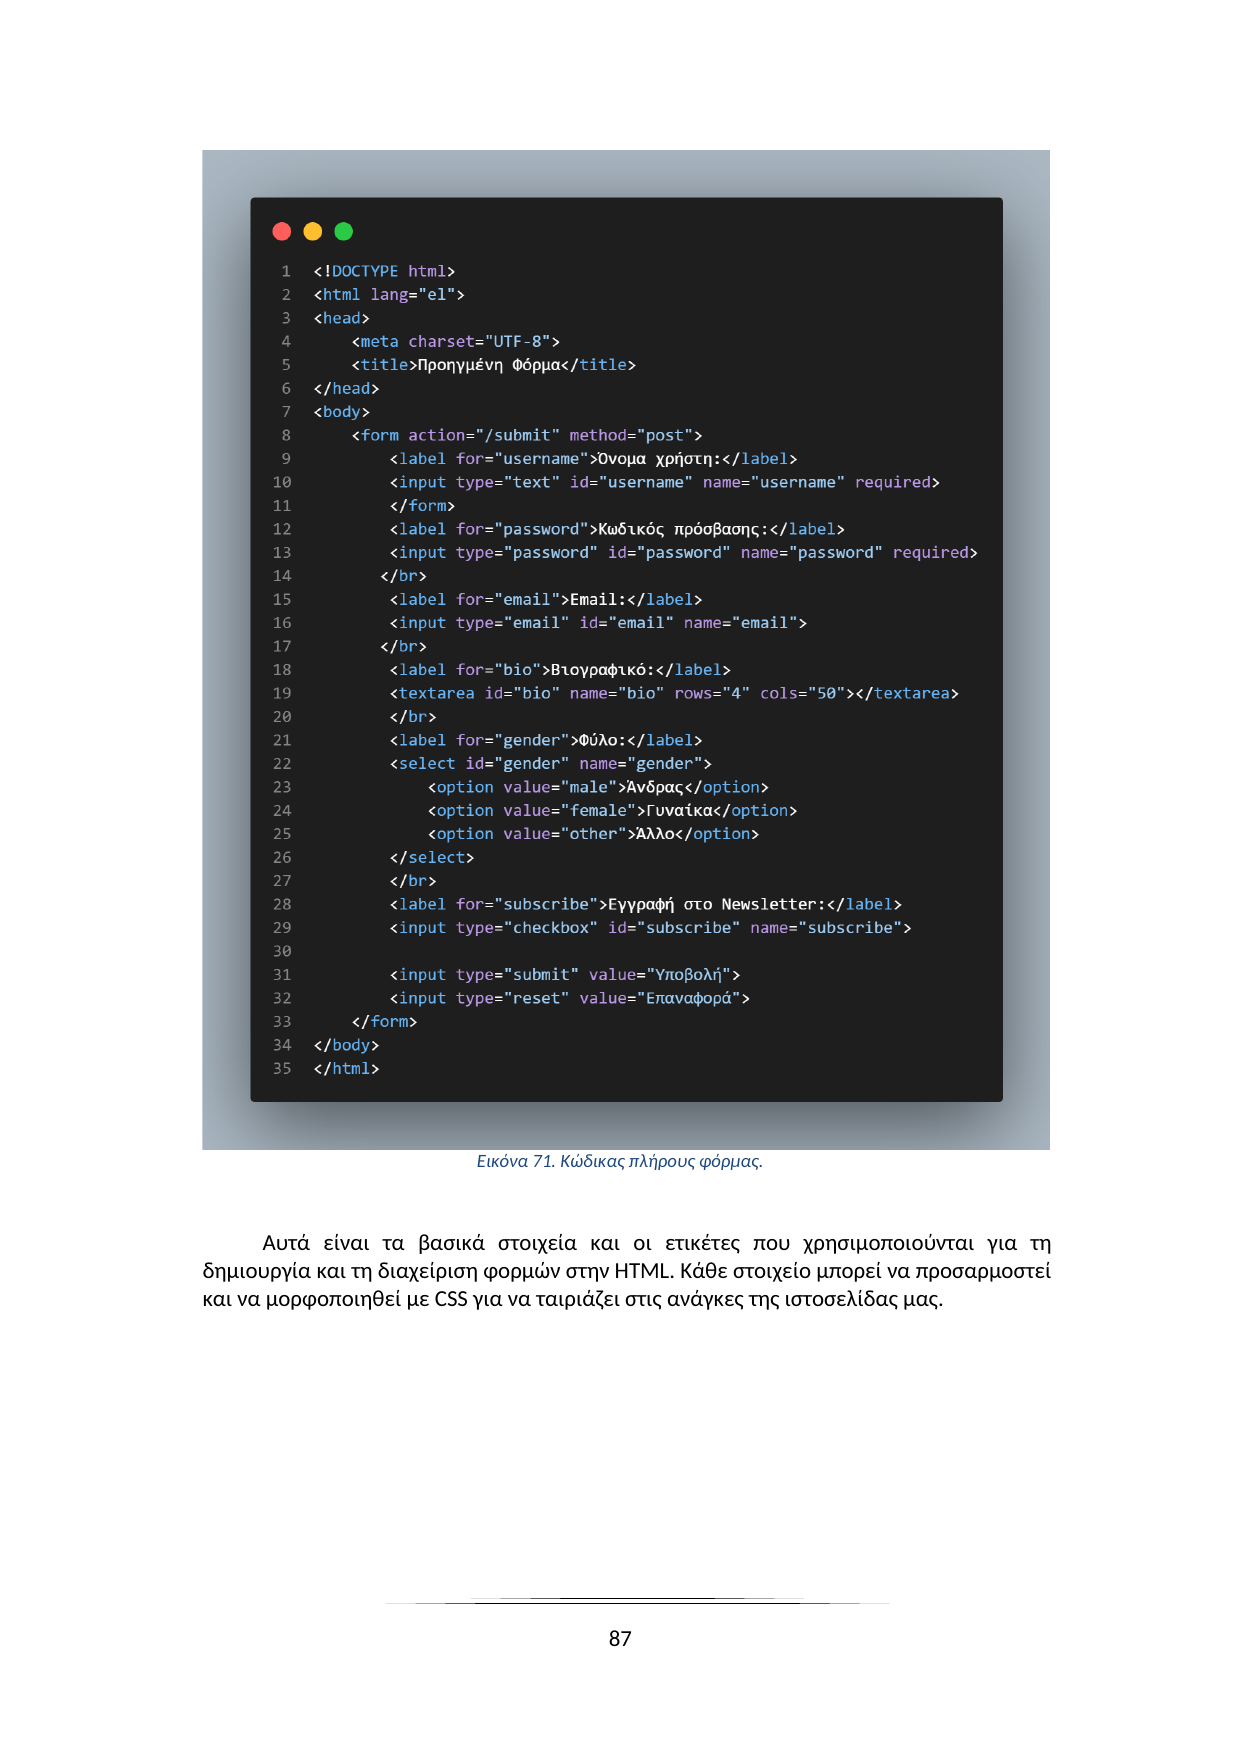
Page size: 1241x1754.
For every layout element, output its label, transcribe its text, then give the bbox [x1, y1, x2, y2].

text Εικόνα 71. Κώδικας πλήρους φόρμας. [187, 1149, 1053, 1172]
text Αυτά είναι τα βασικά στοιχεία και οι ετικέτες που χρησιμοποιούνται για τη δημιουργία και τη διαχείριση φορμών στην HTML. Κάθε στοιχείο μπορεί να προσαρμοστεί και να μορφοποιηθεί με CSS για να ταιριάζει στις ανάγκες της ιστοσελίδας μας. [202, 1228, 1053, 1313]
picture [202, 150, 1050, 1150]
